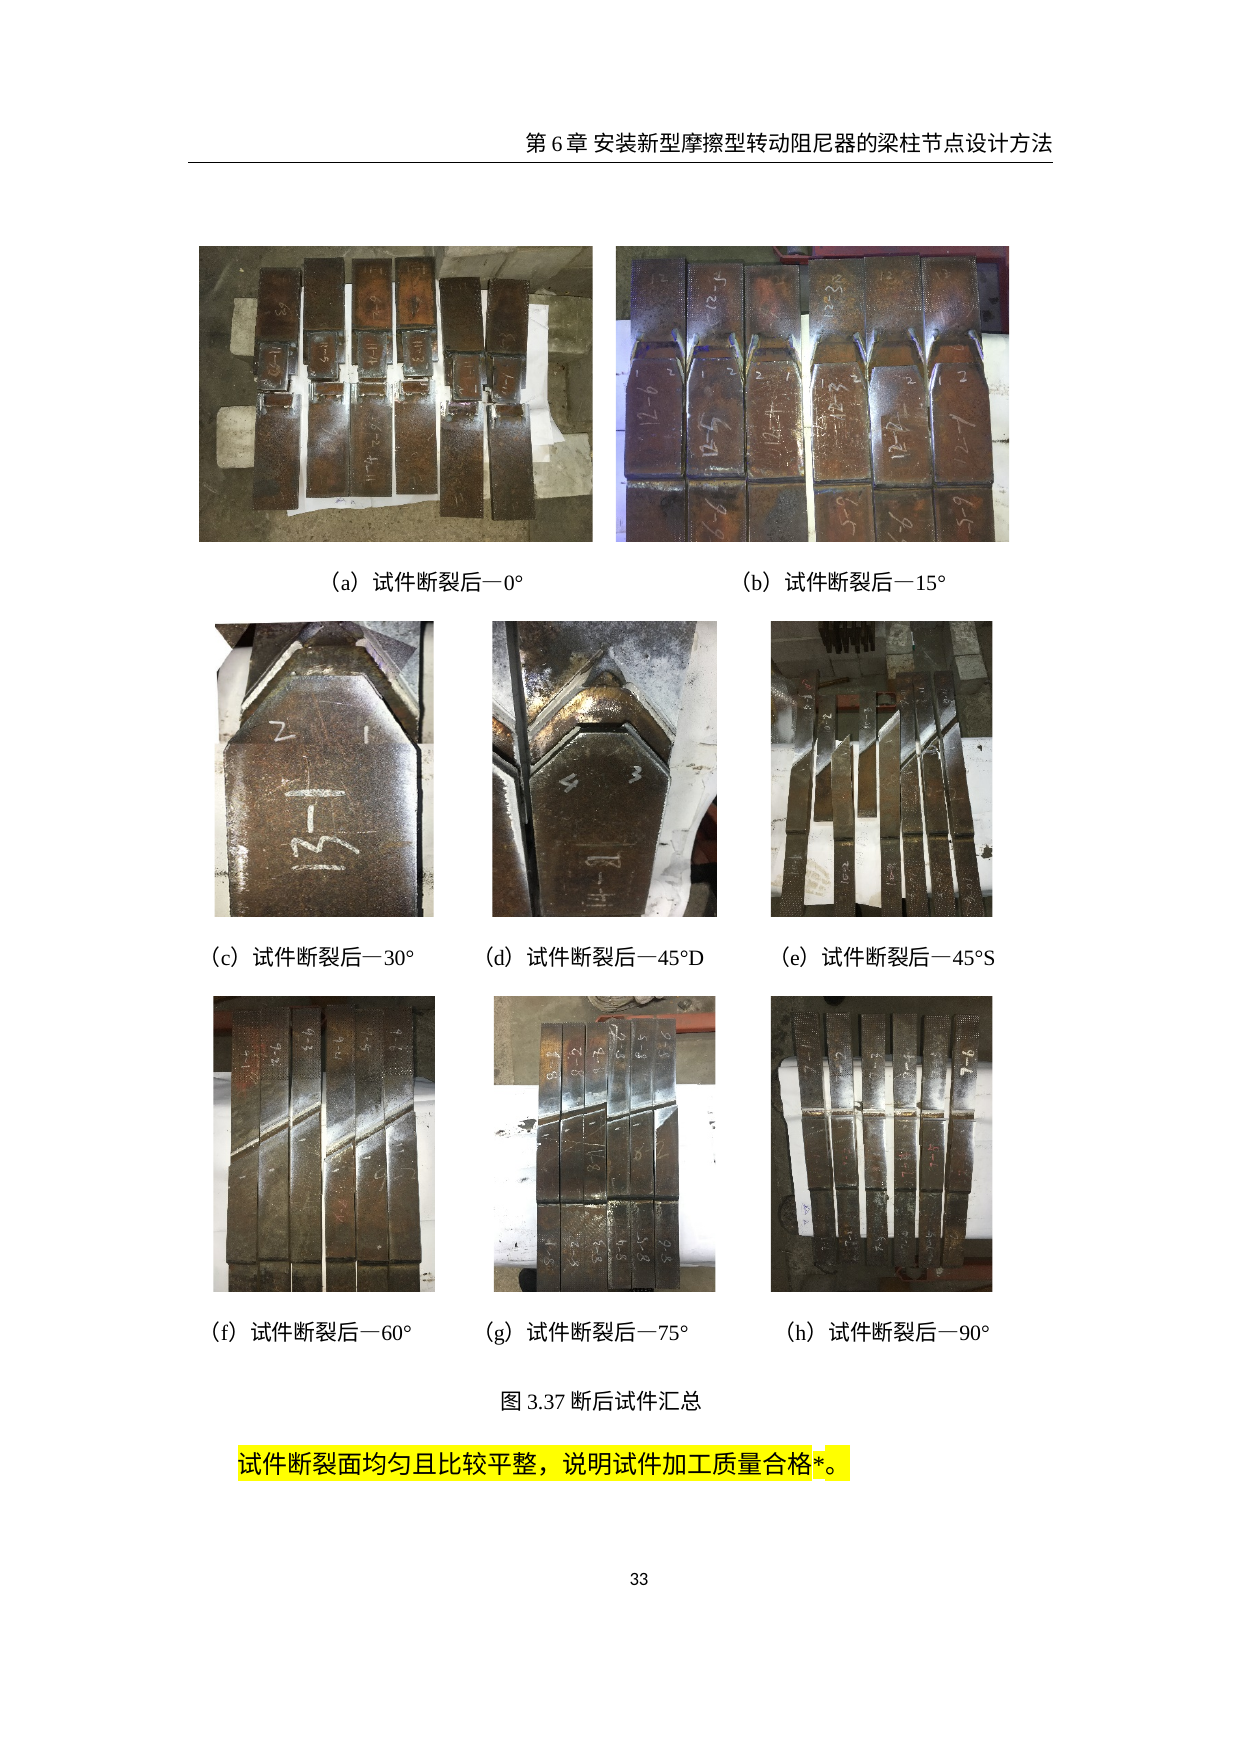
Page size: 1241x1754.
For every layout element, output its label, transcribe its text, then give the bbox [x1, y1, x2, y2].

table_cell （h）试件断裂后—90° [749, 1302, 1014, 1371]
picture [770, 621, 993, 917]
table_cell （e）试件断裂后—45°S [749, 928, 1014, 997]
table_cell [188, 997, 461, 1302]
picture [199, 246, 593, 542]
table_cell [461, 622, 749, 927]
table_header [604, 247, 1021, 552]
table_cell [461, 997, 749, 1302]
picture [493, 996, 716, 1292]
text 试件断裂面均匀且比较平整，说明试件加工质量合格*。 [187, 1441, 1053, 1482]
picture [214, 621, 434, 917]
table_cell （g）试件断裂后—75° [461, 1302, 749, 1371]
table_header [188, 247, 604, 552]
picture [770, 996, 993, 1292]
table_cell （a）试件断裂后—0° [188, 553, 604, 622]
table_cell [749, 622, 1014, 927]
picture [492, 621, 717, 917]
table_cell [188, 622, 461, 927]
table_cell （f）试件断裂后—60° [188, 1302, 461, 1371]
table_cell （b）试件断裂后—15° [604, 553, 1021, 622]
table_cell （c）试件断裂后—30° [188, 928, 461, 997]
table_cell （d）试件断裂后—45°D [461, 928, 749, 997]
picture [615, 246, 1010, 542]
table_cell [749, 997, 1014, 1302]
picture [213, 996, 435, 1292]
